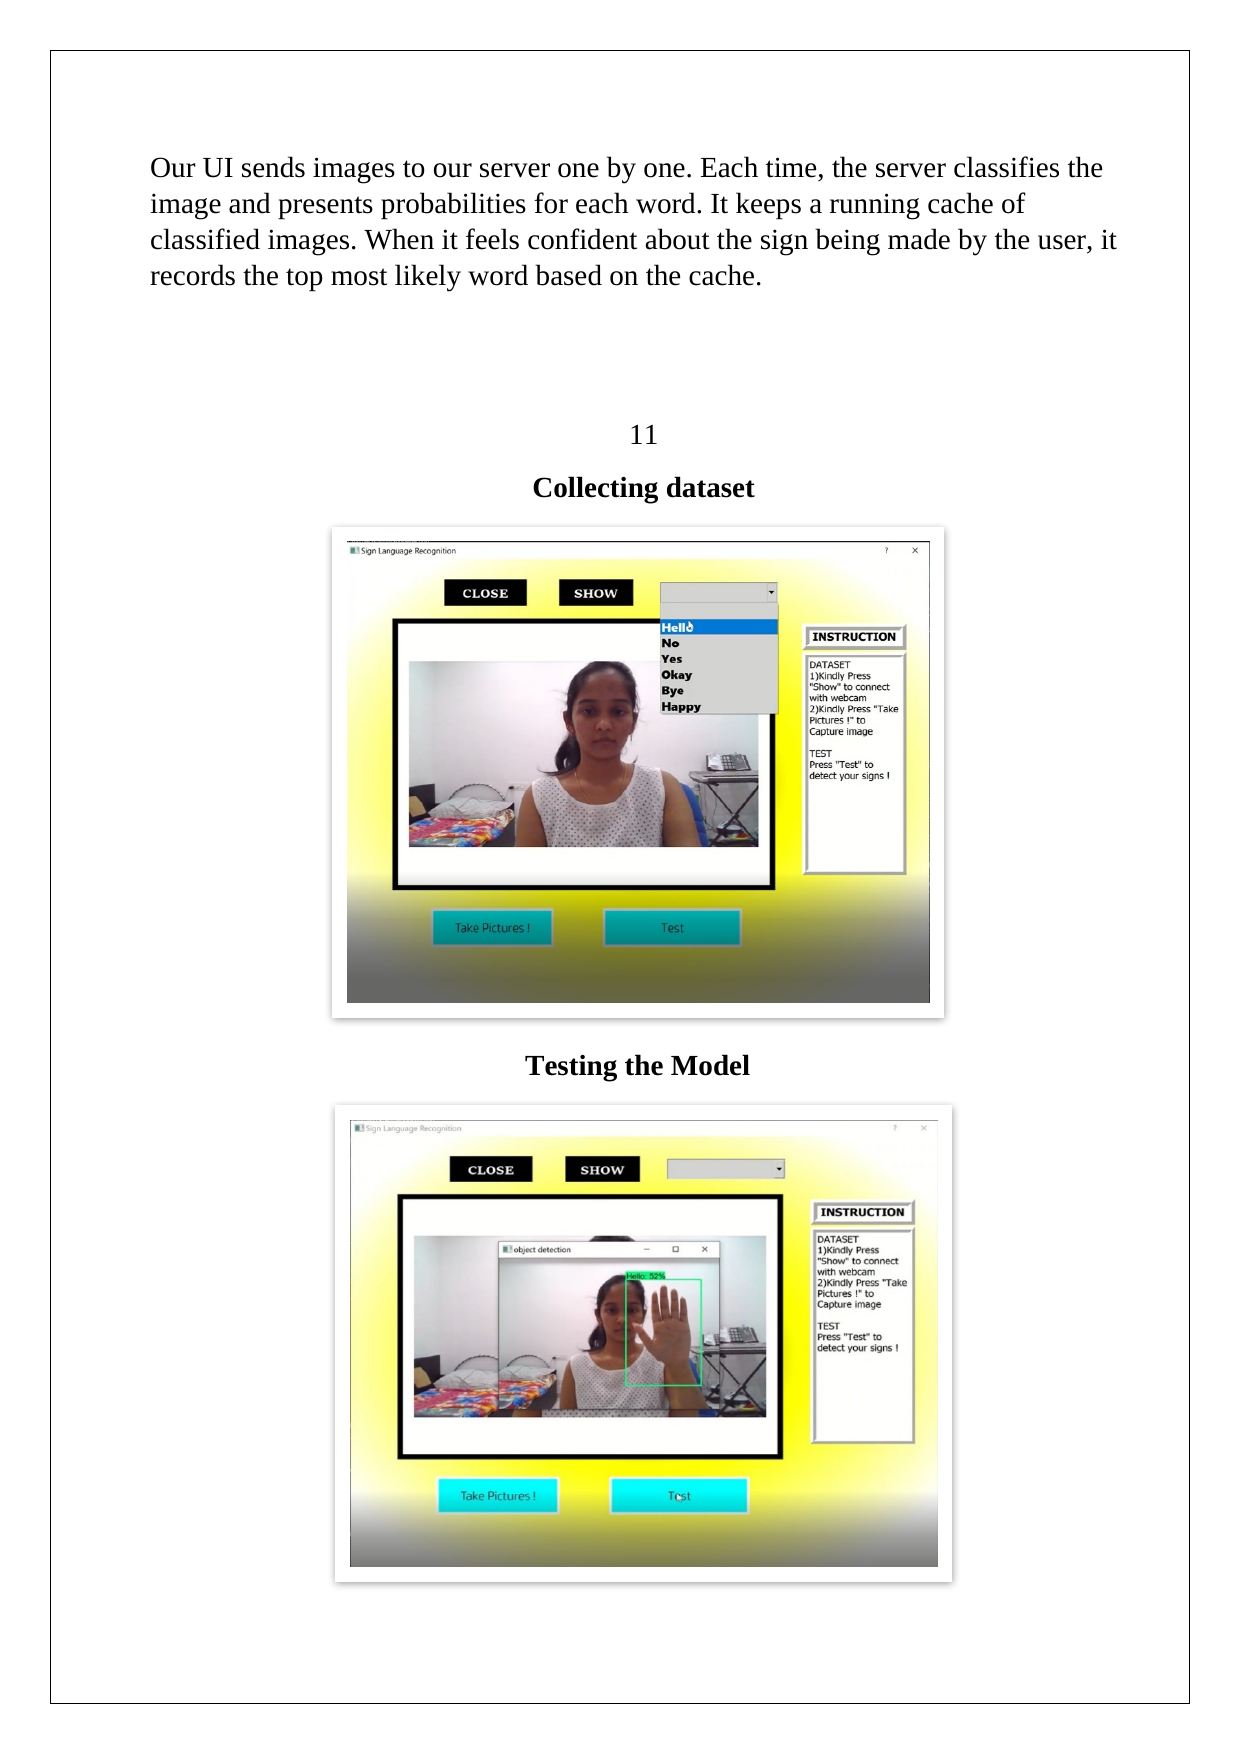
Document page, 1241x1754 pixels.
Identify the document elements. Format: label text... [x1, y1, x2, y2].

text Collecting dataset [150, 470, 1137, 503]
picture [347, 541, 930, 1003]
picture [350, 1120, 938, 1567]
text Our UI sends images to our server one by one. Each time, the server classifies the image and presents probabilities for each word. It keeps a running cache of classified images. When it feels confident about the sign being made by the user, it records the top most likely word based on the cache. [150, 150, 1137, 292]
text 11 [150, 417, 1137, 450]
text Testing the Model [450, 1048, 1137, 1082]
